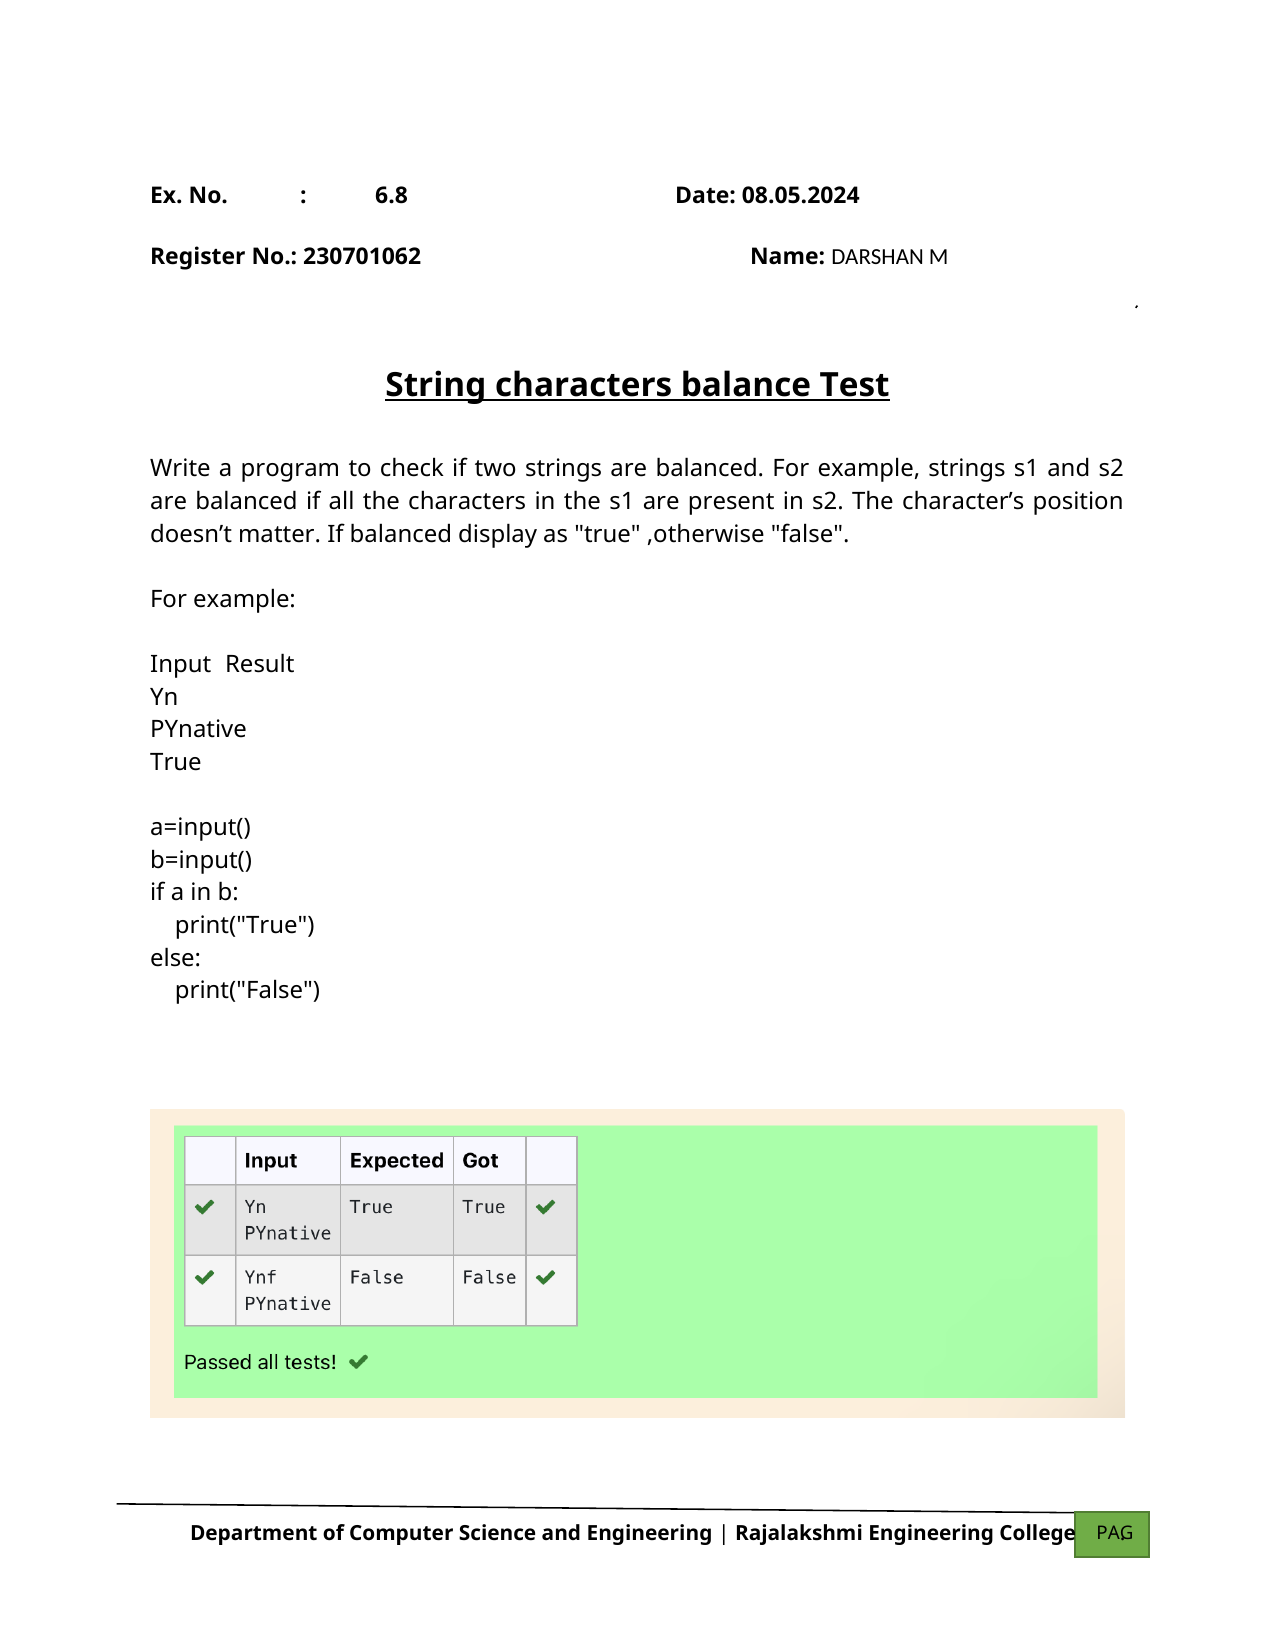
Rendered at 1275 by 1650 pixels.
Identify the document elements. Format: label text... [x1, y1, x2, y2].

text print("False") [150, 973, 1125, 1006]
text if a in b: [150, 875, 1125, 908]
picture [150, 1103, 1125, 1418]
text print("True") [150, 908, 1125, 940]
text True [150, 745, 1125, 777]
text Yn [150, 679, 1125, 712]
text Register No.: 230701062 Name: DARSHAN M [150, 239, 1125, 271]
text else: [150, 940, 1125, 973]
text String characters balance Test [150, 360, 1125, 406]
text For example: [150, 582, 1125, 614]
text Write a program to check if two strings are balanced. For example, strings s1 and s2 are balanced if all the characters in the s1 are present in s2. The character’s position doesn’t matter. If balanced display as "true" ,otherwise "false". [150, 451, 1125, 549]
text Input Result [150, 647, 1125, 679]
text b=input() [150, 842, 1125, 875]
text PYnative [150, 712, 1125, 745]
text Ex. No. : 6.8 Date: 08.05.2024 [150, 179, 1125, 210]
text a=input() [150, 810, 1125, 842]
